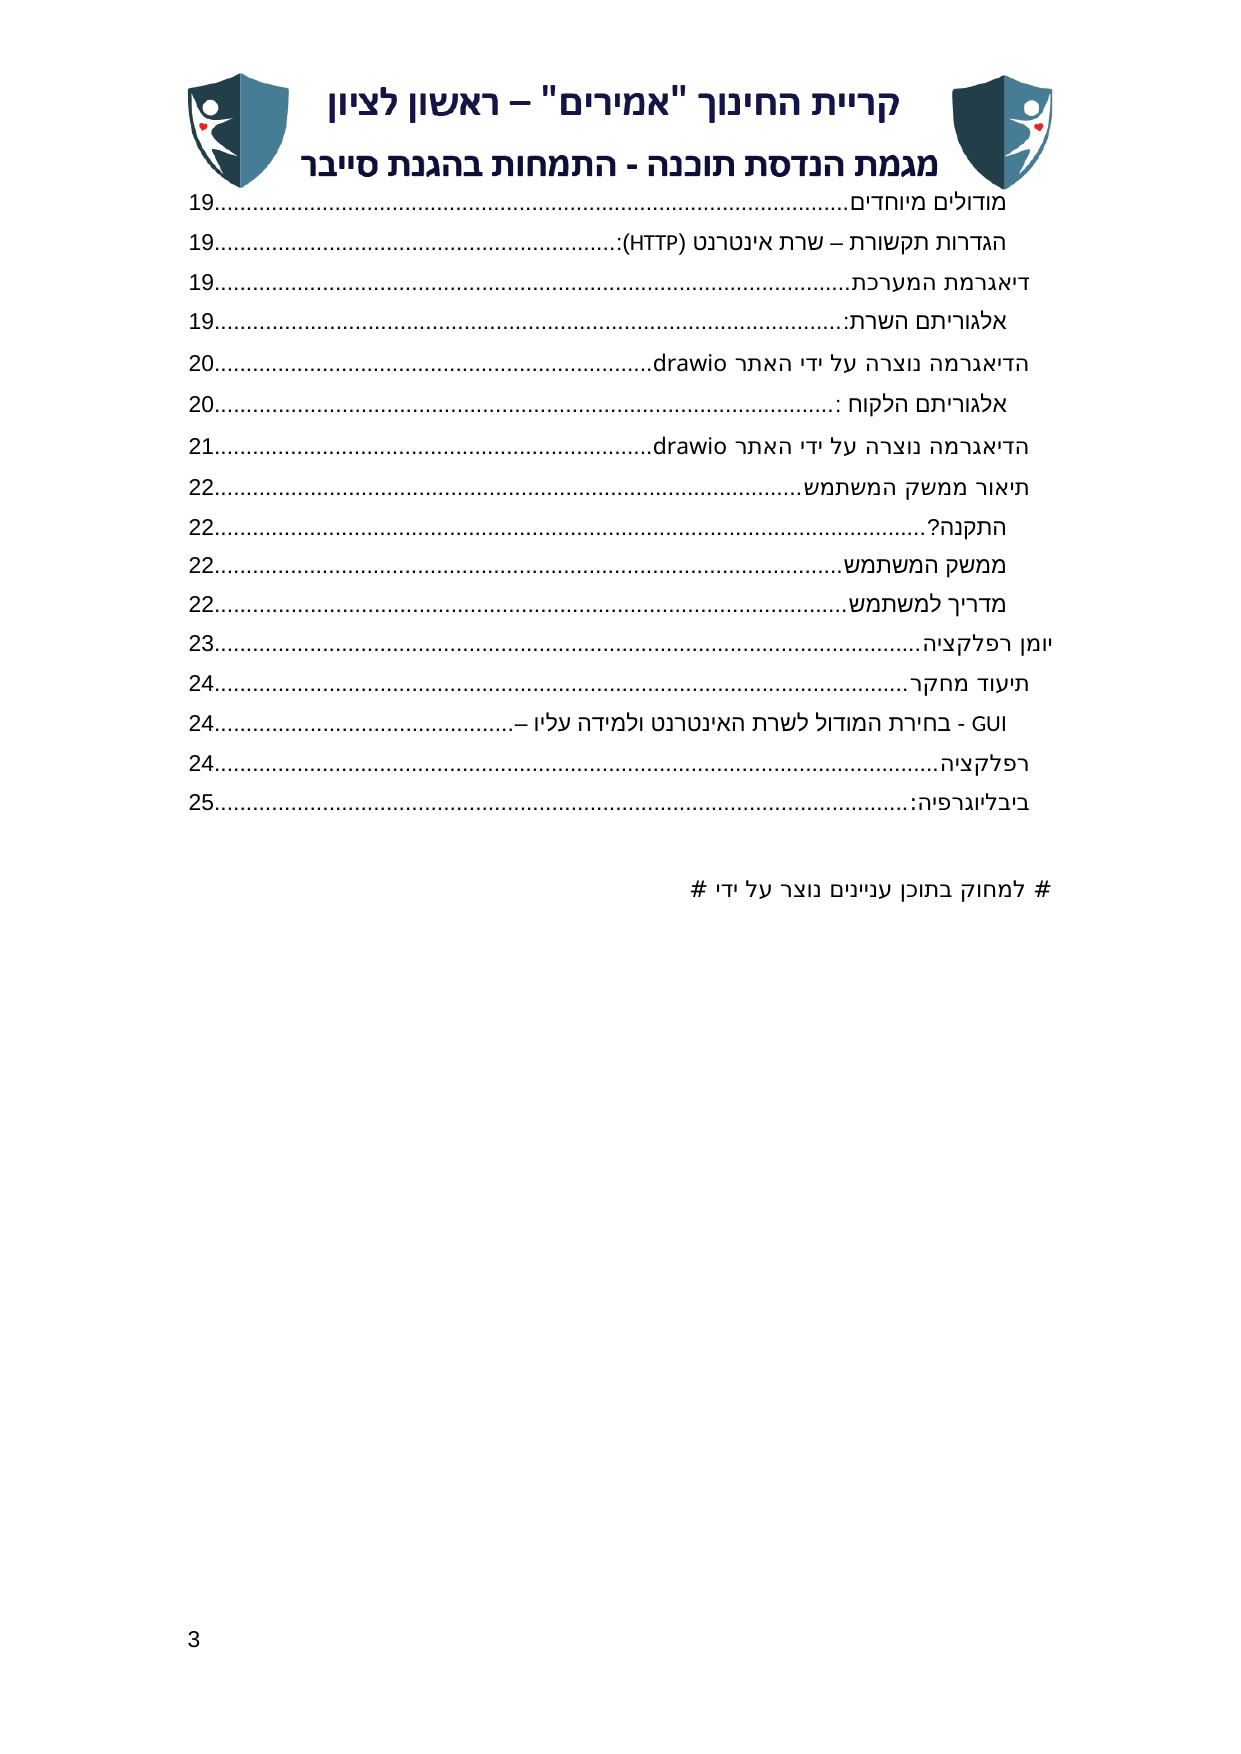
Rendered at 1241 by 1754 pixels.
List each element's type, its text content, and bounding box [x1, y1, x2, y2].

text ממשק המשתמש 22 [187, 552, 1007, 579]
text אלגוריתם הלקוח : 20 [187, 391, 1007, 418]
text מודולים מיוחדים 19 [187, 190, 1007, 216]
text GUI - בחירת המודול לשרת האינטרנט ולמידה עליו – 24 [187, 709, 1007, 737]
text הדיאגרמה נוצרה על ידי האתר drawio 21 [187, 430, 1030, 461]
picture [187, 73, 1053, 190]
text תיאור ממשק המשתמש 22 [187, 474, 1030, 501]
text אלגוריתם השרת: 19 [187, 308, 1007, 334]
text הגדרות תקשורת – שרת אינטרנט (HTTP): 19 [187, 228, 1007, 256]
text הדיאגרמה נוצרה על ידי האתר drawio 20 [187, 347, 1030, 378]
text יומן רפלקציה 23 [187, 630, 1053, 657]
text דיאגרמת המערכת 19 [187, 269, 1030, 296]
text ביבליוגרפיה: 25 [187, 789, 1030, 816]
text # למחוק בתוכן עניינים נוצר על ידי # [187, 876, 1053, 903]
text רפלקציה 24 [187, 749, 1030, 776]
text מדריך למשתמש 22 [187, 591, 1007, 618]
text התקנה? 22 [187, 514, 1007, 540]
text תיעוד מחקר 24 [187, 669, 1030, 696]
